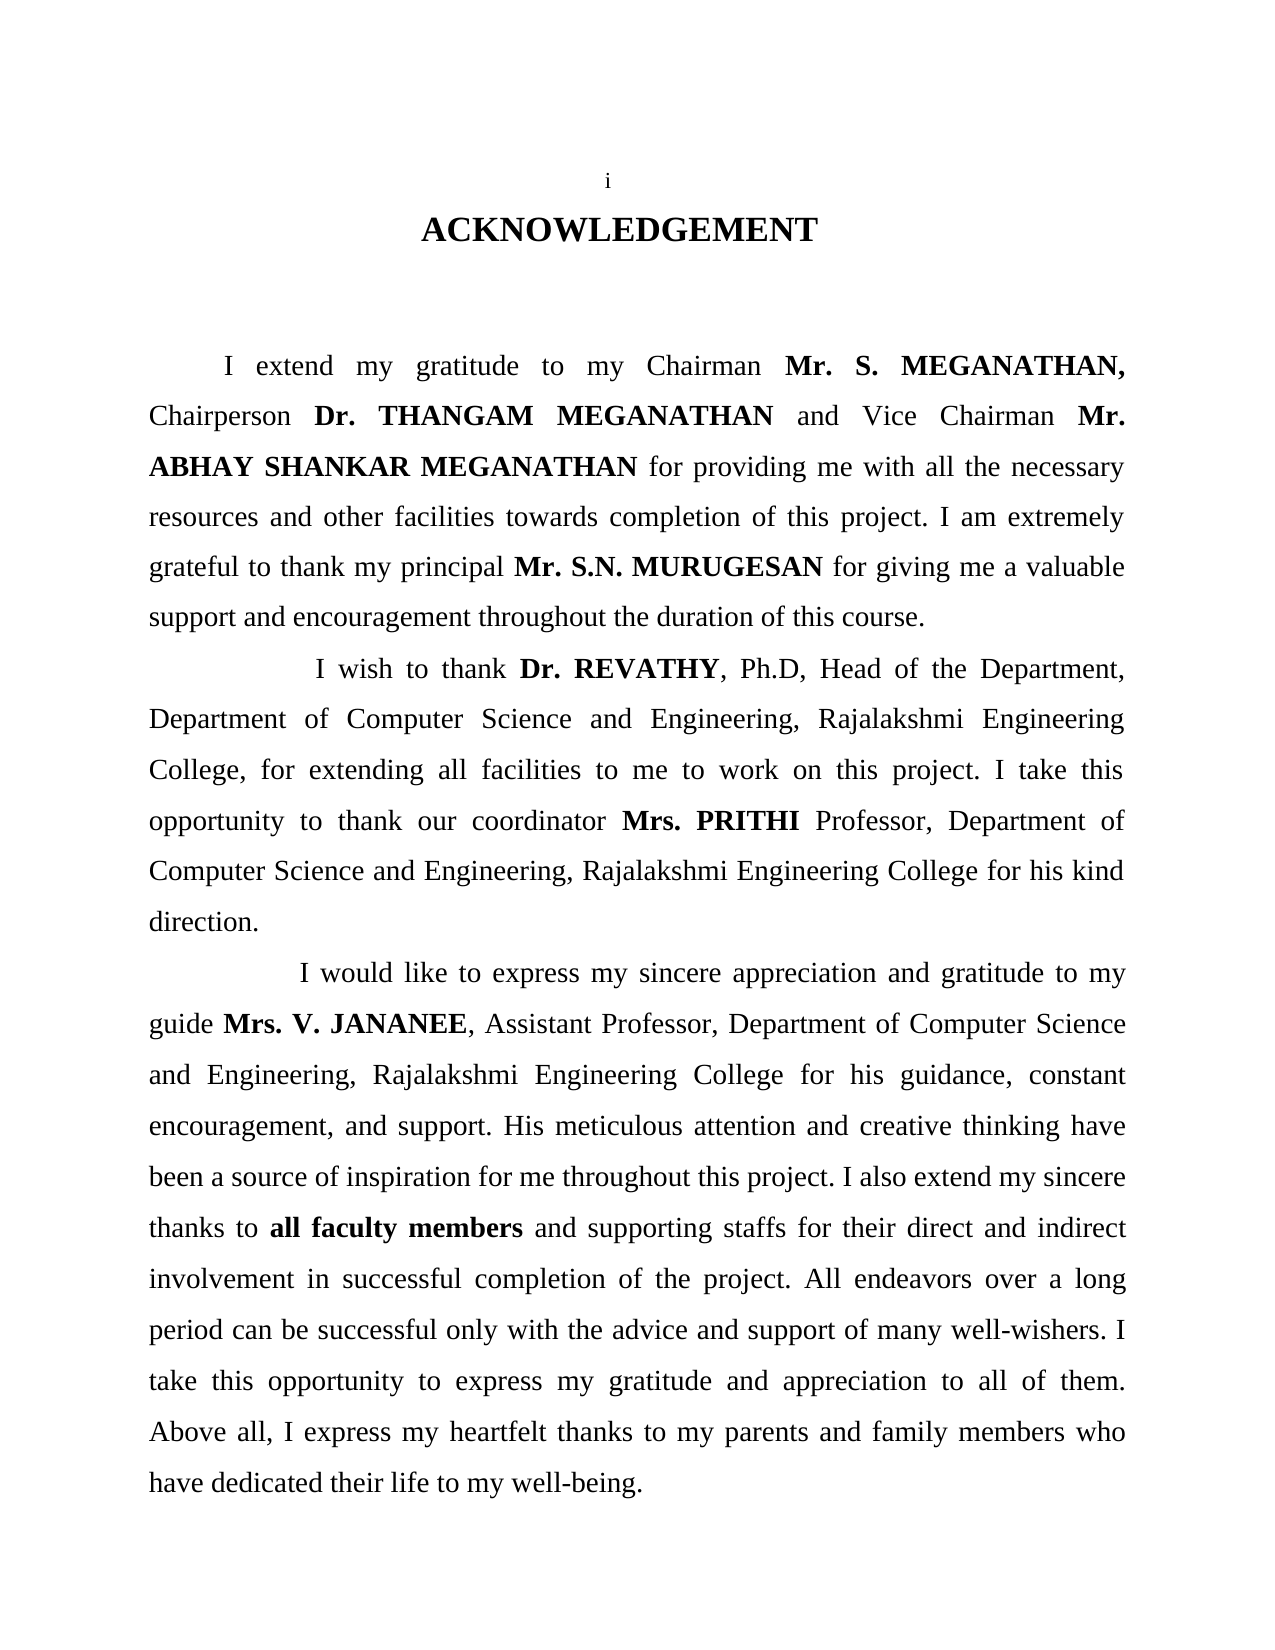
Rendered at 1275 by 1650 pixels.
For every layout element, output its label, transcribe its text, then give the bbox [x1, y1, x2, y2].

text I would like to express my sincere appreciation and gratitude to my guide Mrs. V. JANANEE, Assistant Professor, Department of Computer Science and Engineering, Rajalakshmi Engineering College for his guidance, constant encouragement, and support. His meticulous attention and creative thinking have been a source of inspiration for me throughout this project. I also extend my sincere thanks to all faculty members and supporting staffs for their direct and indirect involvement in successful completion of the project. All endeavors over a long period can be successful only with the advice and support of many well-wishers. I take this opportunity to express my gratitude and appreciation to all of them. Above all, I express my heartfelt thanks to my parents and family members who have dedicated their life to my well-being. [148, 955, 1127, 1498]
text I wish to thank Dr. REVATHY, Ph.D, Head of the Department, Department of Computer Science and Engineering, Rajalakshmi Engineering College, for extending all facilities to me to work on this project. I take this opportunity to thank our coordinator Mrs. PRITHI Professor, Department of Computer Science and Engineering, Rajalakshmi Engineering College for his kind direction. [148, 651, 1125, 937]
text I extend my gratitude to my Chairman Mr. S. MEGANATHAN, Chairperson Dr. THANGAM MEGANATHAN and Vice Chairman Mr. ABHAY SHANKAR MEGANATHAN for providing me with all the necessary resources and other facilities towards completion of this project. I am extremely grateful to thank my principal Mr. S.N. MURUGESAN for giving me a valuable support and encouragement throughout the duration of this course. [148, 348, 1125, 633]
text i [148, 167, 1145, 194]
subtitle ACKNOWLEDGEMENT [148, 208, 1073, 249]
